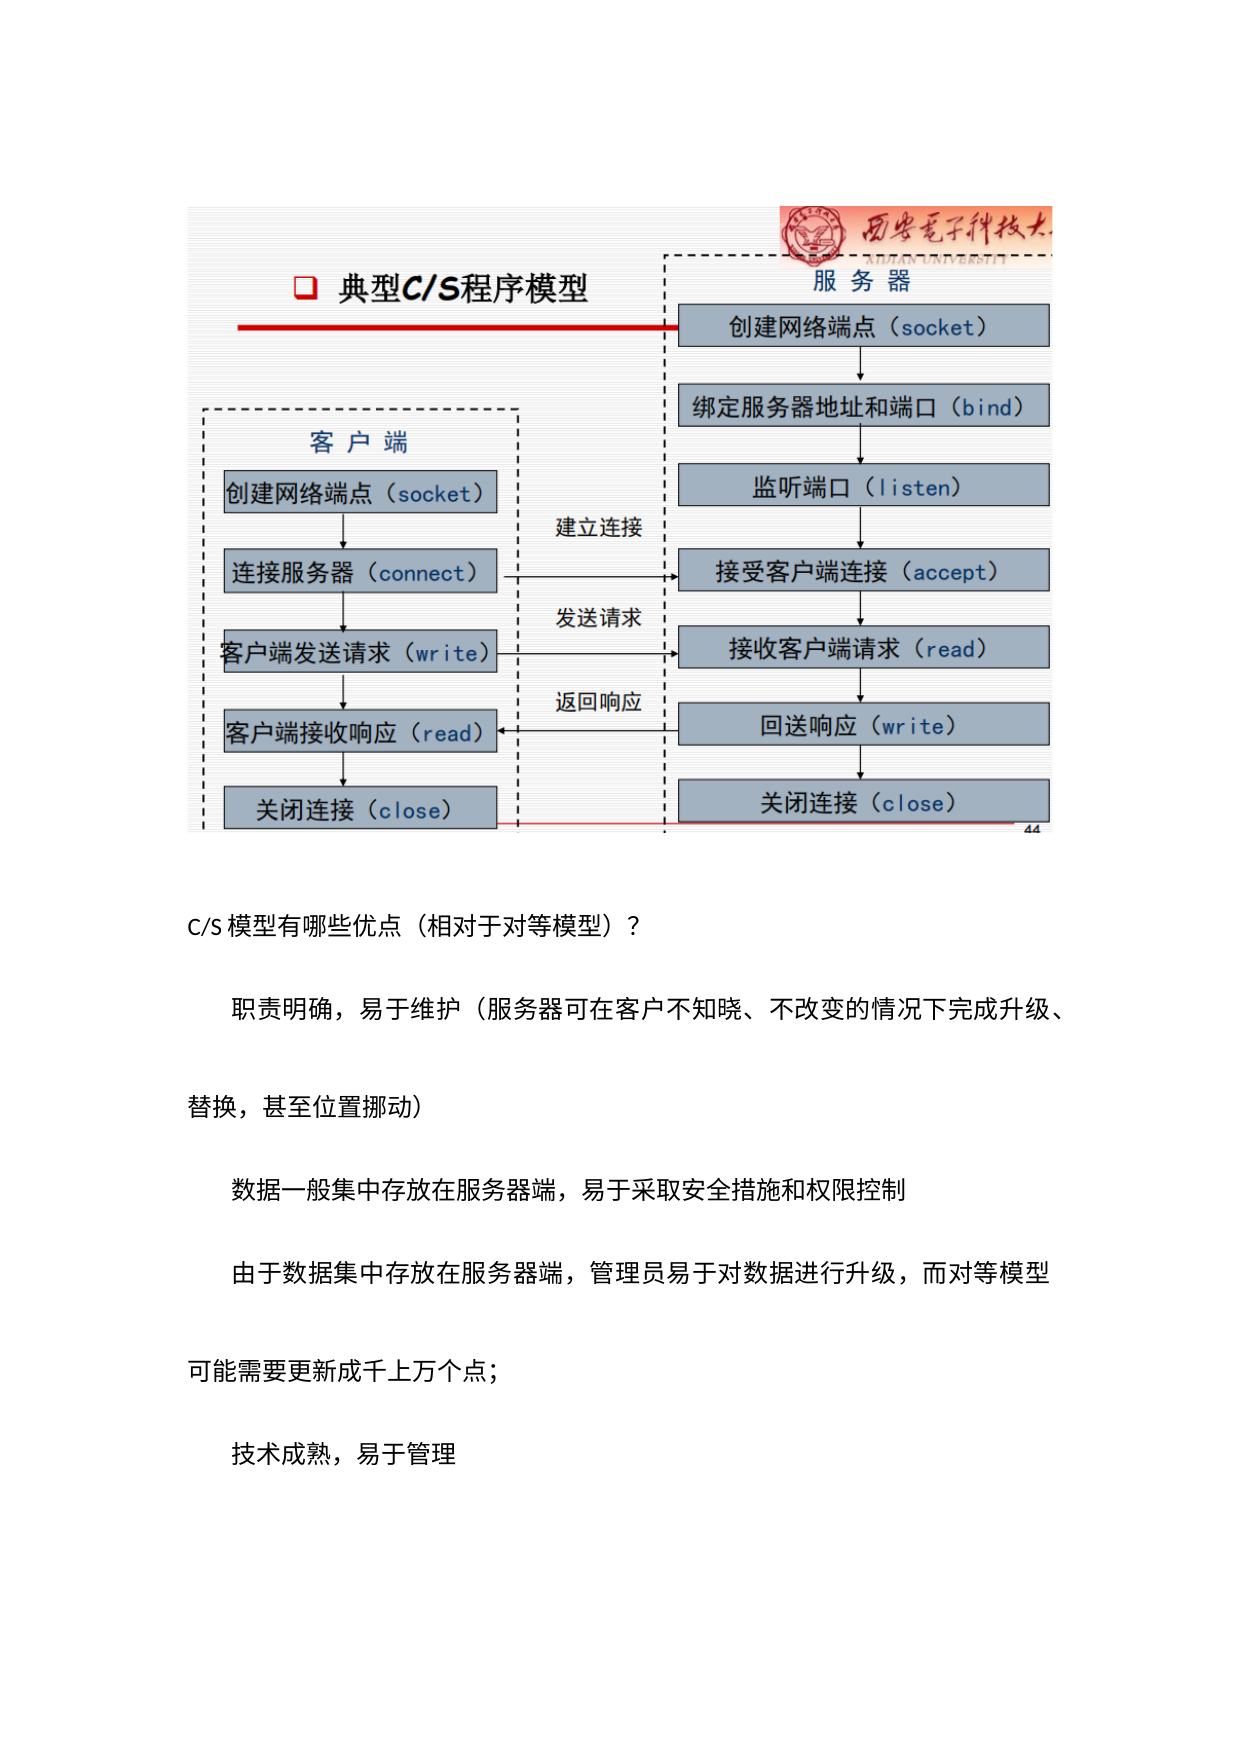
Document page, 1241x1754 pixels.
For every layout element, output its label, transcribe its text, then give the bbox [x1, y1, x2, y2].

text 职责明确，易于维护（服务器可在客户不知晓、不改变的情况下完成升级、替换，甚至位置挪动） [187, 975, 1053, 1138]
text 由于数据集中存放在服务器端，管理员易于对数据进行升级，而对等模型可能需要更新成千上万个点； [187, 1239, 1053, 1402]
text 数据一般集中存放在服务器端，易于采取安全措施和权限控制 [187, 1156, 1053, 1221]
text C/S模型有哪些优点（相对于对等模型）？ [187, 892, 1053, 957]
picture [187, 206, 1053, 833]
text 技术成熟，易于管理 [187, 1420, 1053, 1485]
